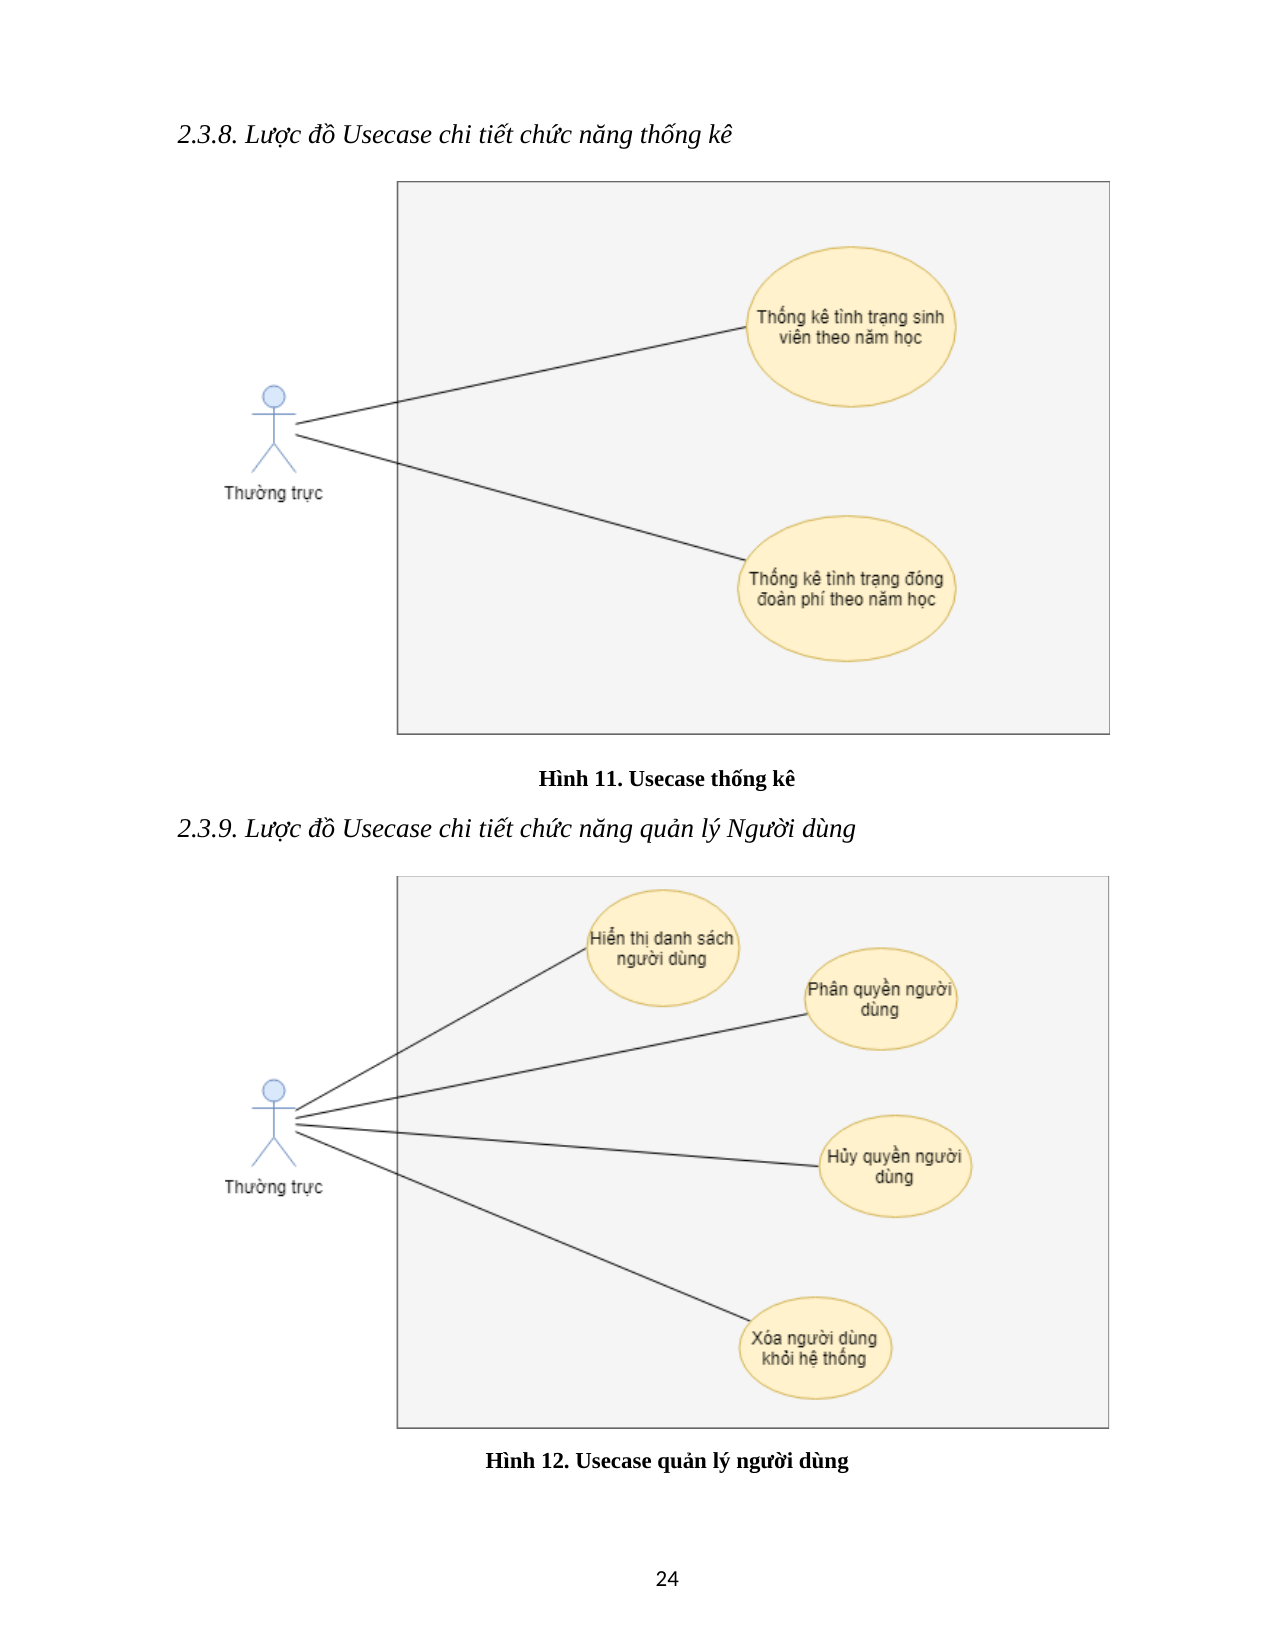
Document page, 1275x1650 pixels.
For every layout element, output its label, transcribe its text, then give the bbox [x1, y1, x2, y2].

text Hình 11. Usecase thống kê [177, 765, 1157, 792]
text 2.3.8. Lược đồ Usecase chi tiết chức năng thống kê [177, 118, 1157, 149]
picture [224, 181, 1110, 735]
text Hình 12. Usecase quản lý người dùng [177, 1447, 1157, 1473]
picture [225, 876, 1110, 1429]
text 2.3.9. Lược đồ Usecase chi tiết chức năng quản lý Người dùng [177, 813, 1157, 844]
